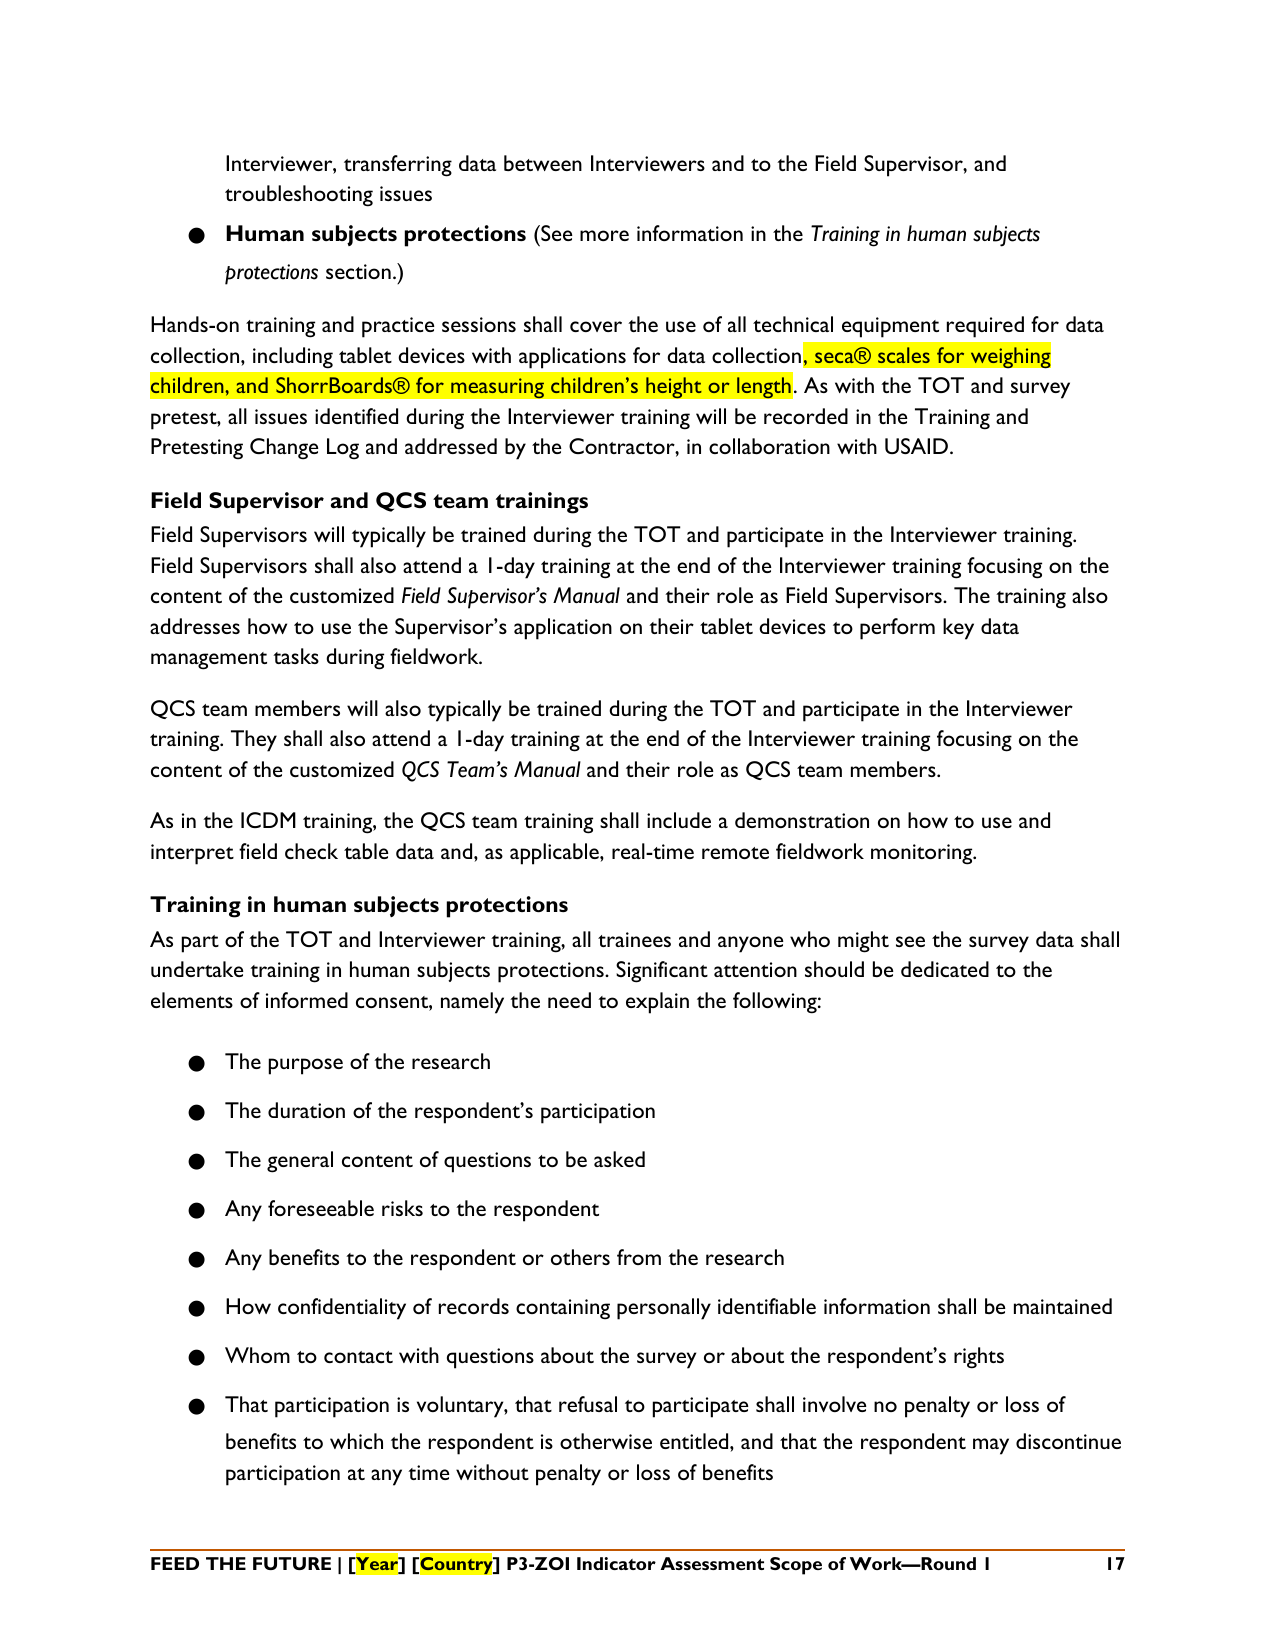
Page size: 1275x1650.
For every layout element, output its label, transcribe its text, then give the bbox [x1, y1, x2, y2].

list Any benefits to the respondent or others from the research [187, 1234, 1125, 1277]
subtitle Field Supervisor and QCS team trainings [150, 487, 1125, 513]
list How confidentiality of records containing personally identifiable information shall be maintained [187, 1283, 1125, 1326]
text Hands-on training and practice sessions shall cover the use of all technical equipment required for data collection, including tablet devices with applications for data collection, seca® scales for weighing children, and ShorrBoards® for measuring children’s height or length. As with the TOT and survey pretest, all issues identified during the Interviewer training will be recorded in the Training and Pretesting Change Log and addressed by the Contractor, in collaboration with USAID. [150, 311, 1125, 460]
list The purpose of the research [187, 1038, 1125, 1081]
list Whom to contact with questions about the survey or about the respondent’s rights [187, 1333, 1125, 1375]
text Field Supervisors will typically be trained during the TOT and participate in the Interviewer training. Field Supervisors shall also attend a 1-day training at the end of the Interviewer training focusing on the content of the customized Field Supervisor’s Manual and their role as Field Supervisors. The training also addresses how to use the Supervisor’s application on their tablet devices to perform key data management tasks during fieldwork. [150, 521, 1125, 670]
list The duration of the respondent’s participation [187, 1087, 1125, 1130]
text As in the ICDM training, the QCS team training shall include a demonstration on how to use and interpret field check table data and, as applicable, real-time remote fieldwork monitoring. [150, 807, 1125, 864]
list The general content of questions to be asked [187, 1136, 1125, 1179]
text QCS team members will also typically be trained during the TOT and participate in the Interviewer training. They shall also attend a 1-day training at the end of the Interviewer training focusing on the content of the customized QCS Team’s Manual and their role as QCS team members. [150, 695, 1125, 782]
list That participation is voluntary, that refusal to participate shall involve no penalty or loss of benefits to which the respondent is otherwise entitled, and that the respondent may discontinue participation at any time without penalty or loss of benefits [187, 1382, 1125, 1485]
list Human subjects protections (See more information in the Training in human subjects protections section.) [187, 211, 1125, 284]
text As part of the TOT and Interviewer training, all trainees and anyone who might see the survey data shall undertake training in human subjects protections. Significant attention should be dedicated to the elements of informed consent, namely the need to explain the following: [150, 926, 1125, 1013]
subtitle Training in human subjects protections [150, 891, 1125, 918]
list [187, 150, 1125, 207]
list Any foreseeable risks to the respondent [187, 1185, 1125, 1228]
